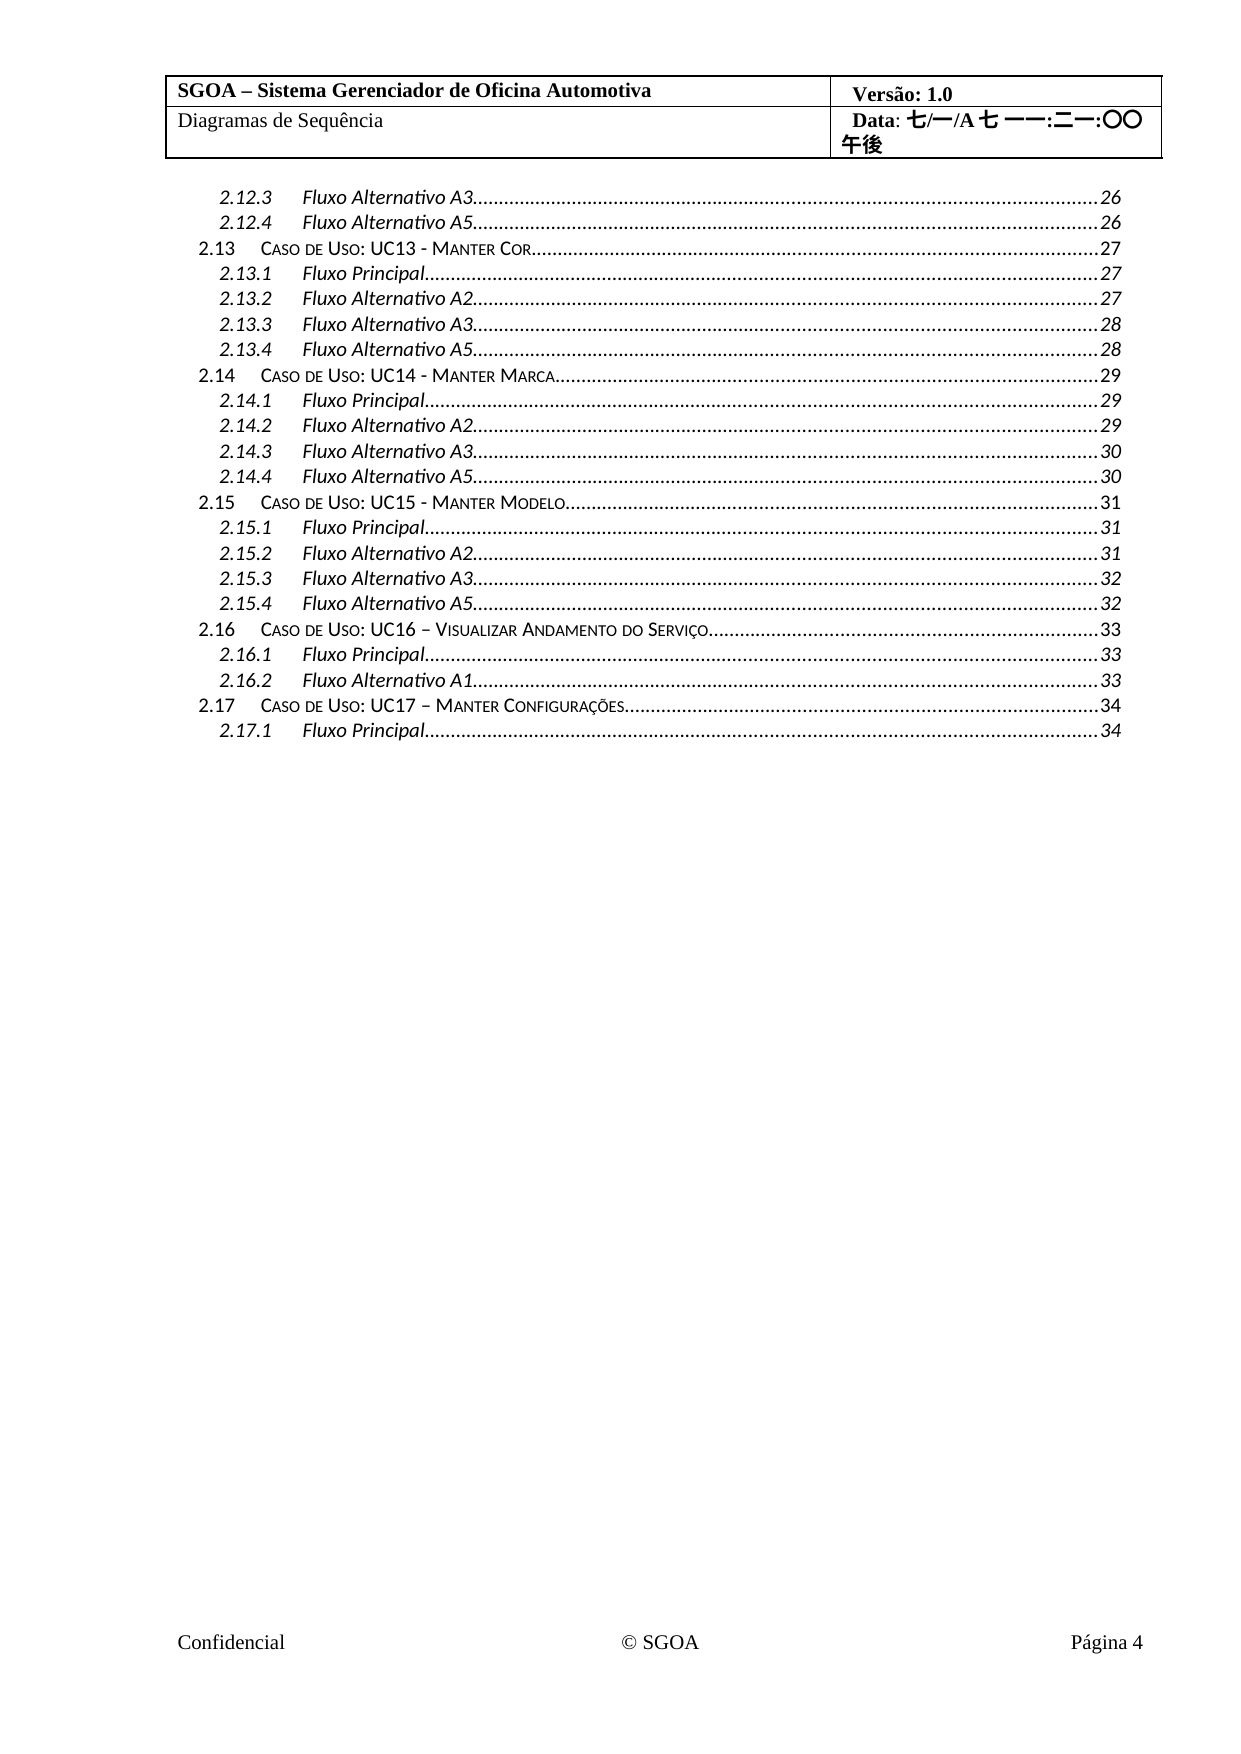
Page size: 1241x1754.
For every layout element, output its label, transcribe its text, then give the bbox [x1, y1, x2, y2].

text 2.15.3 Fluxo Alternativo A3 32 [219, 565, 1122, 591]
text 2.14 Caso de Uso: UC14 - Manter Marca 29 [198, 362, 1122, 387]
text 2.14.2 Fluxo Alternativo A2 29 [219, 413, 1122, 438]
text 2.13.1 Fluxo Principal 27 [219, 260, 1122, 286]
text 2.15 Caso de Uso: UC15 - Manter Modelo 31 [198, 489, 1122, 514]
text 2.13.3 Fluxo Alternativo A3 28 [219, 311, 1122, 336]
text 2.15.1 Fluxo Principal 31 [219, 514, 1122, 540]
text 2.14.3 Fluxo Alternativo A3 30 [219, 438, 1122, 463]
text 2.17 Caso de Uso: UC17 – Manter Configurações 34 [198, 692, 1122, 718]
text 2.15.4 Fluxo Alternativo A5 32 [219, 591, 1122, 616]
text 2.12.3 Fluxo Alternativo A3 26 [219, 184, 1122, 209]
text 2.14.1 Fluxo Principal 29 [219, 387, 1122, 413]
text 2.13.4 Fluxo Alternativo A5 28 [219, 336, 1122, 362]
text 2.14.4 Fluxo Alternativo A5 30 [219, 463, 1122, 489]
text 2.16 Caso de Uso: UC16 – Visualizar Andamento do Serviço 33 [198, 616, 1122, 641]
text 2.16.1 Fluxo Principal 33 [219, 641, 1122, 667]
text 2.12.4 Fluxo Alternativo A5 26 [219, 209, 1122, 235]
text 2.13 Caso de Uso: UC13 - Manter Cor 27 [198, 235, 1122, 260]
text 2.13.2 Fluxo Alternativo A2 27 [219, 286, 1122, 311]
text 2.15.2 Fluxo Alternativo A2 31 [219, 540, 1122, 565]
text 2.17.1 Fluxo Principal 34 [219, 718, 1122, 743]
text 2.16.2 Fluxo Alternativo A1 33 [219, 667, 1122, 692]
